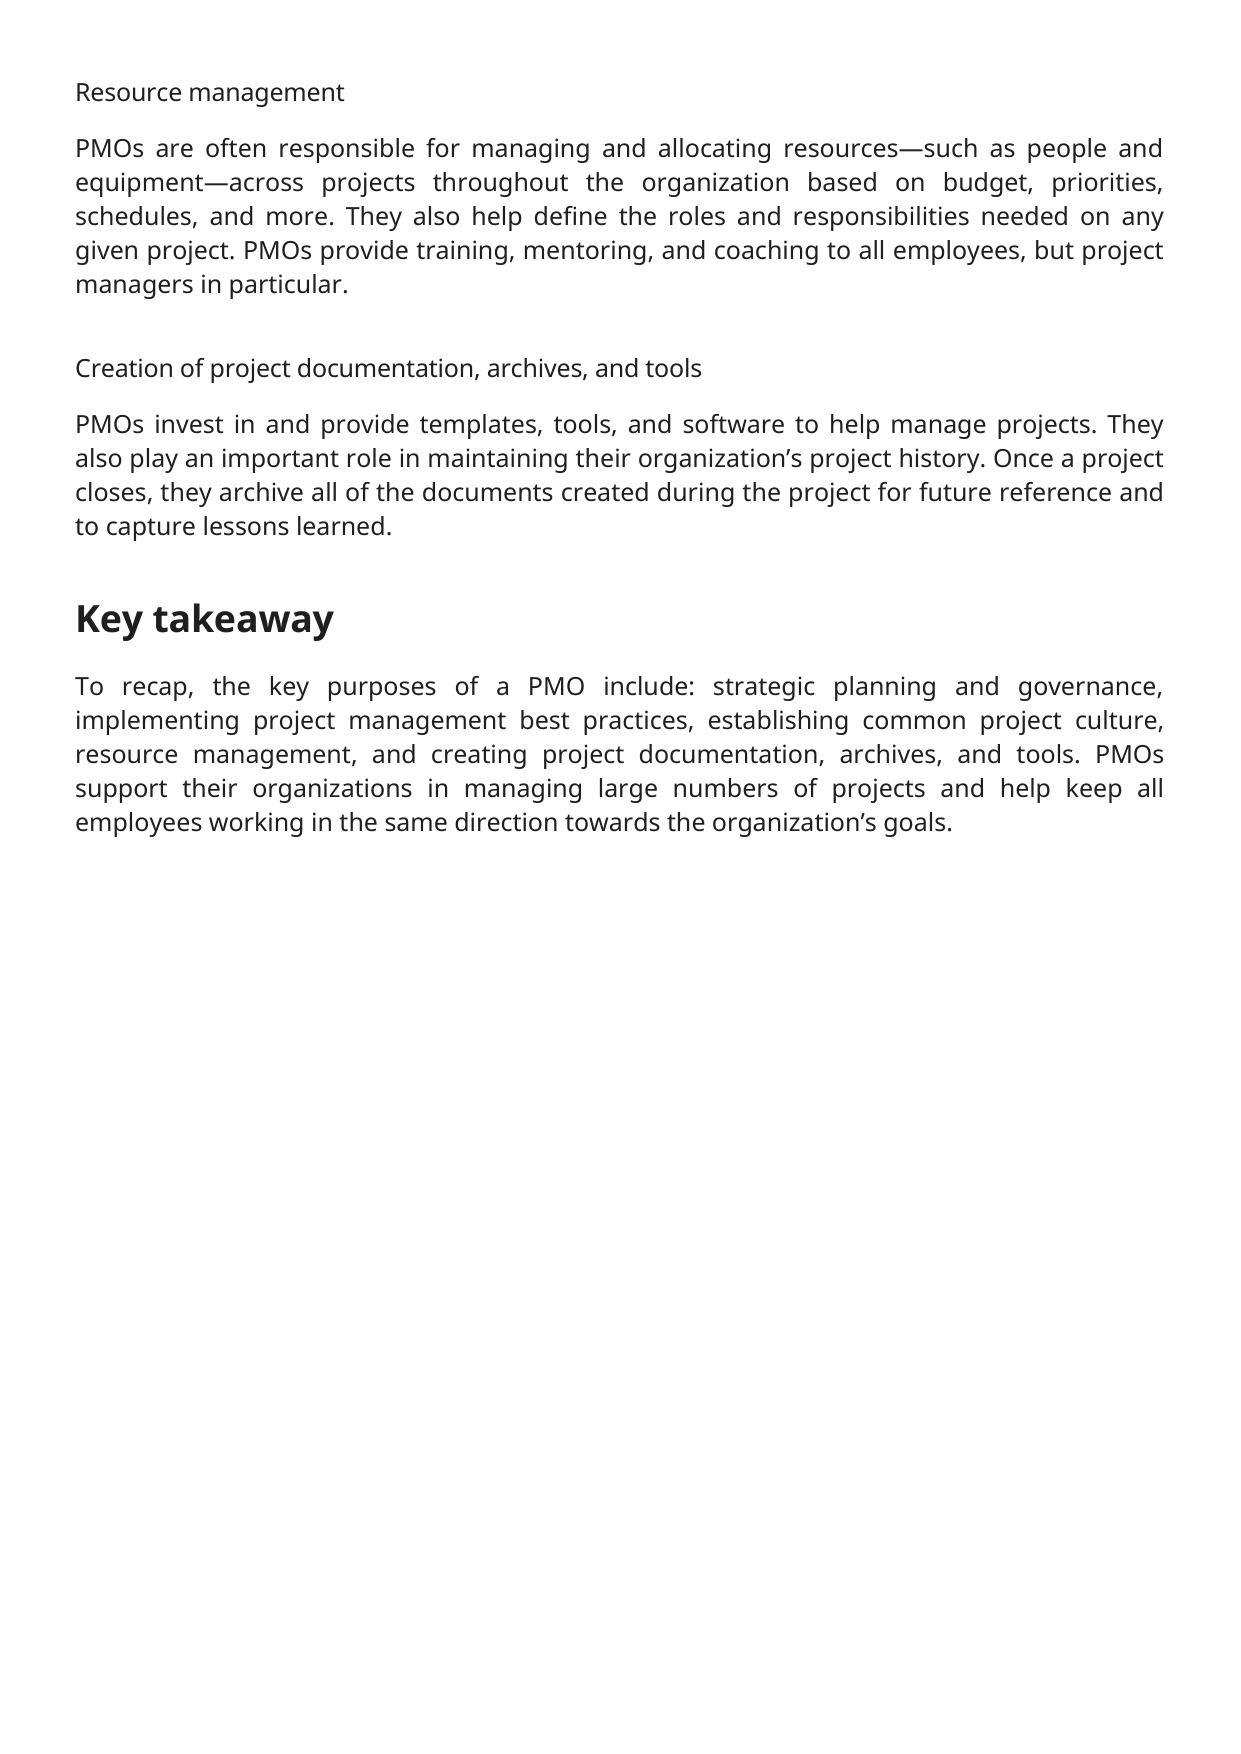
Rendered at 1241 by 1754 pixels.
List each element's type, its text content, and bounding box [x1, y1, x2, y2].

text PMOs are often responsible for managing and allocating resources—such as people and equipment—across projects throughout the organization based on budget, priorities, schedules, and more. They also help define the roles and responsibilities needed on any given project. PMOs provide training, mentoring, and coaching to all employees, but project managers in particular. [75, 131, 1165, 301]
text PMOs invest in and provide templates, tools, and software to help manage projects. They also play an important role in maintaining their organization’s project history. Once a project closes, they archive all of the documents created during the project for future reference and to capture lessons learned. [75, 406, 1165, 543]
subtitle Resource management [75, 75, 1165, 109]
subtitle Key takeaway [75, 593, 1165, 644]
subtitle Creation of project documentation, archives, and tools [75, 351, 1165, 385]
text To recap, the key purposes of a PMO include: strategic planning and governance, implementing project management best practices, establishing common project culture, resource management, and creating project documentation, archives, and tools. PMOs support their organizations in managing large numbers of projects and help keep all employees working in the same direction towards the organization’s goals. [75, 669, 1165, 839]
